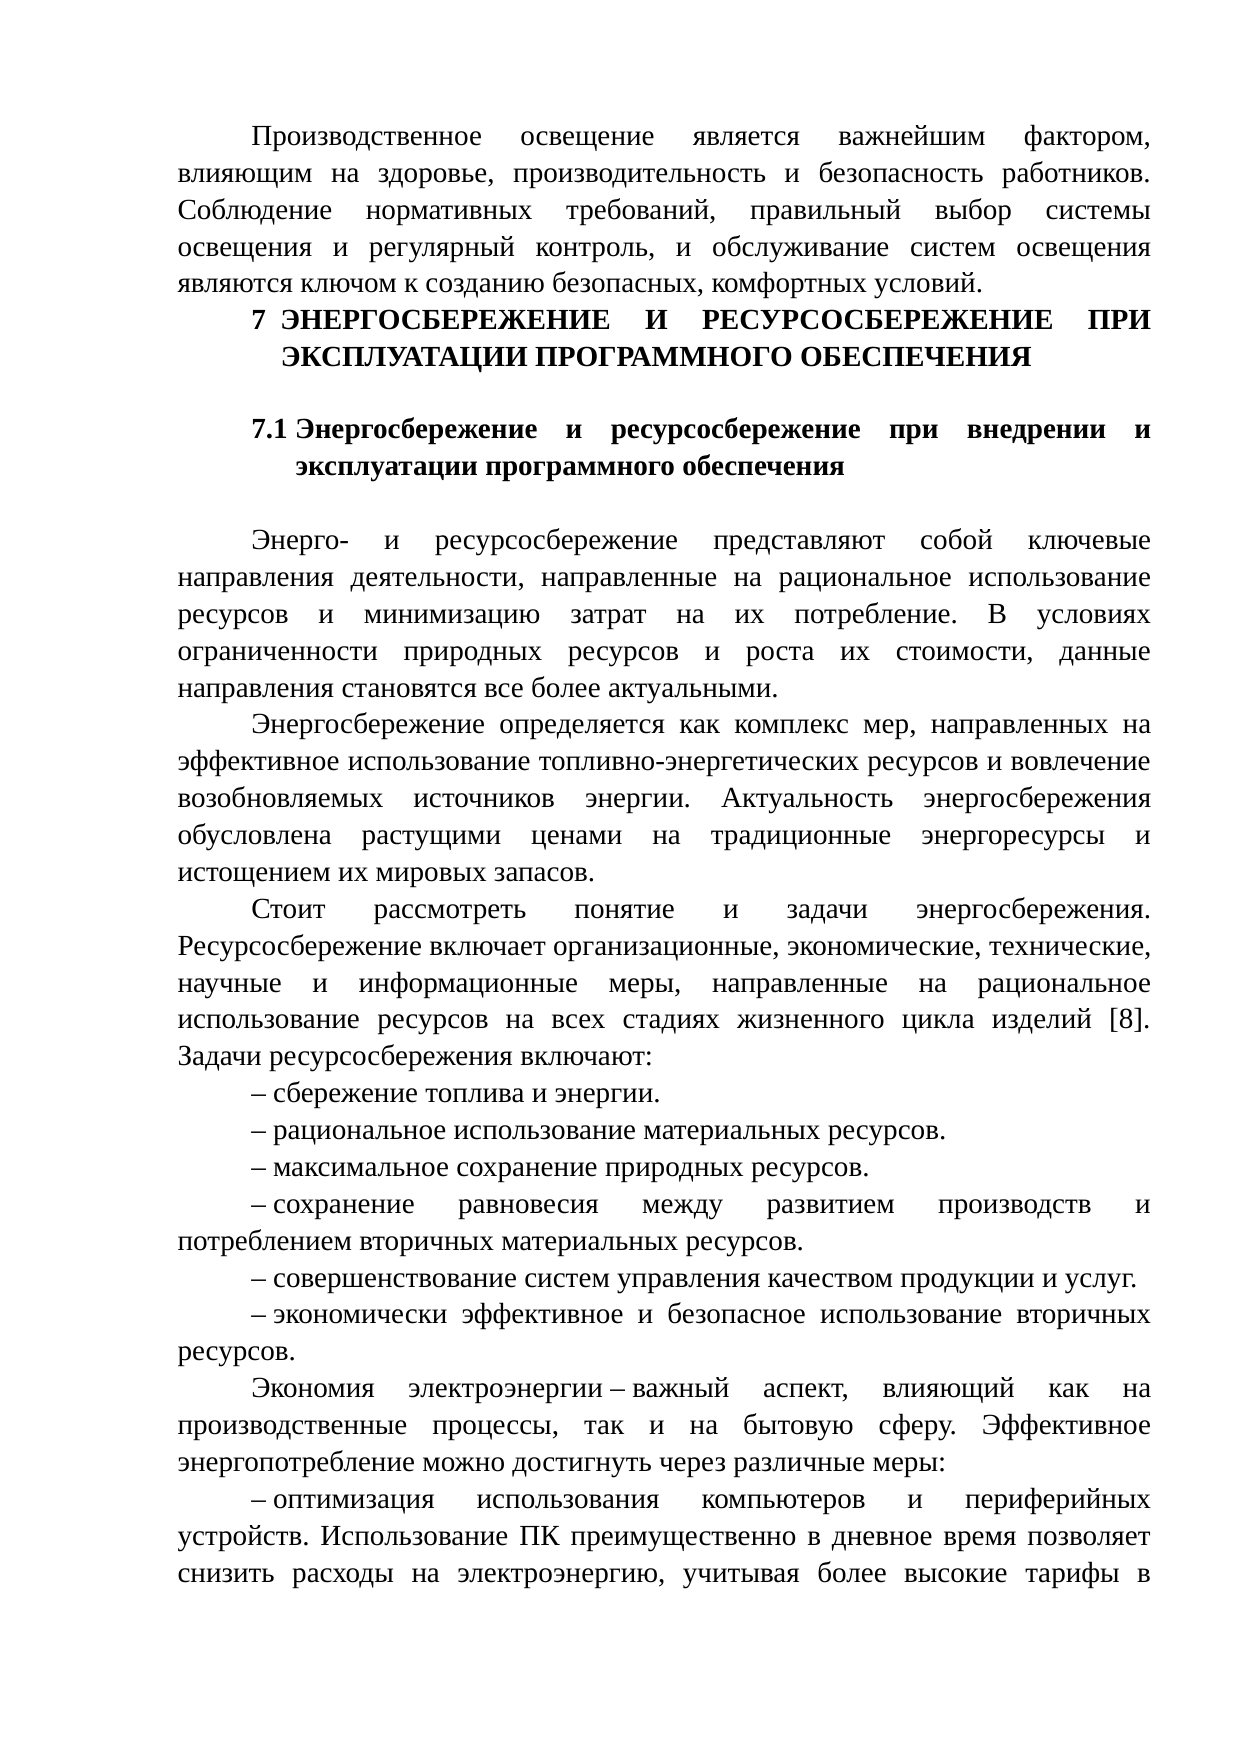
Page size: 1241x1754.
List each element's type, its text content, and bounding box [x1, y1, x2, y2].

text Энергосбережение определяется как комплекс мер, направленных на эффективное использование топливно-энергетических ресурсов и вовлечение возобновляемых источников энергии. Актуальность энергосбережения обусловлена растущими ценами на традиционные энергоресурсы и истощением их мировых запасов. [177, 707, 1152, 888]
text – совершенствование систем управления качеством продукции и услуг. [177, 1260, 1152, 1293]
text Производственное освещение является важнейшим фактором, влияющим на здоровье, производительность и безопасность работников. Соблюдение нормативных требований, правильный выбор системы освещения и регулярный контроль, и обслуживание систем освещения являются ключом к созданию безопасных, комфортных условий. [177, 118, 1152, 299]
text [177, 1481, 1152, 1588]
text 7 ЭНЕРГОСБЕРЕЖЕНИЕ И РЕСУРСОСБЕРЕЖЕНИЕ ПРИ ЭКСПЛУАТАЦИИ ПРОГРАММНОГО ОБЕСПЕЧЕНИЯ [251, 302, 1152, 372]
text Энерго- и ресурсосбережение представляют собой ключевые направления деятельности, направленные на рациональное использование ресурсов и минимизацию затрат на их потребление. В условиях ограниченности природных ресурсов и роста их стоимости, данные направления становятся все более актуальными. [177, 522, 1152, 703]
text Экономия электроэнергии – важный аспект, влияющий как на производственные процессы, так и на бытовую сферу. Эффективное энергопотребление можно достигнуть через различные меры: [177, 1370, 1152, 1478]
text – максимальное сохранение природных ресурсов. [177, 1149, 1152, 1183]
text – экономически эффективное и безопасное использование вторичных ресурсов. [177, 1297, 1152, 1367]
text 7.1 Энергосбережение и ресурсосбережение при внедрении и эксплуатации программного обеспечения [251, 412, 1152, 482]
text – рациональное использование материальных ресурсов. [177, 1112, 1152, 1146]
text – сохранение равновесия между развитием производств и потреблением вторичных материальных ресурсов. [177, 1186, 1152, 1256]
text Стоит рассмотреть понятие и задачи энергосбережения. Ресурсосбережение включает организационные, экономические, технические, научные и информационные меры, направленные на рациональное использование ресурсов на всех стадиях жизненного цикла изделий [8]. Задачи ресурсосбережения включают: [177, 891, 1152, 1072]
text – сбережение топлива и энергии. [177, 1075, 1152, 1109]
